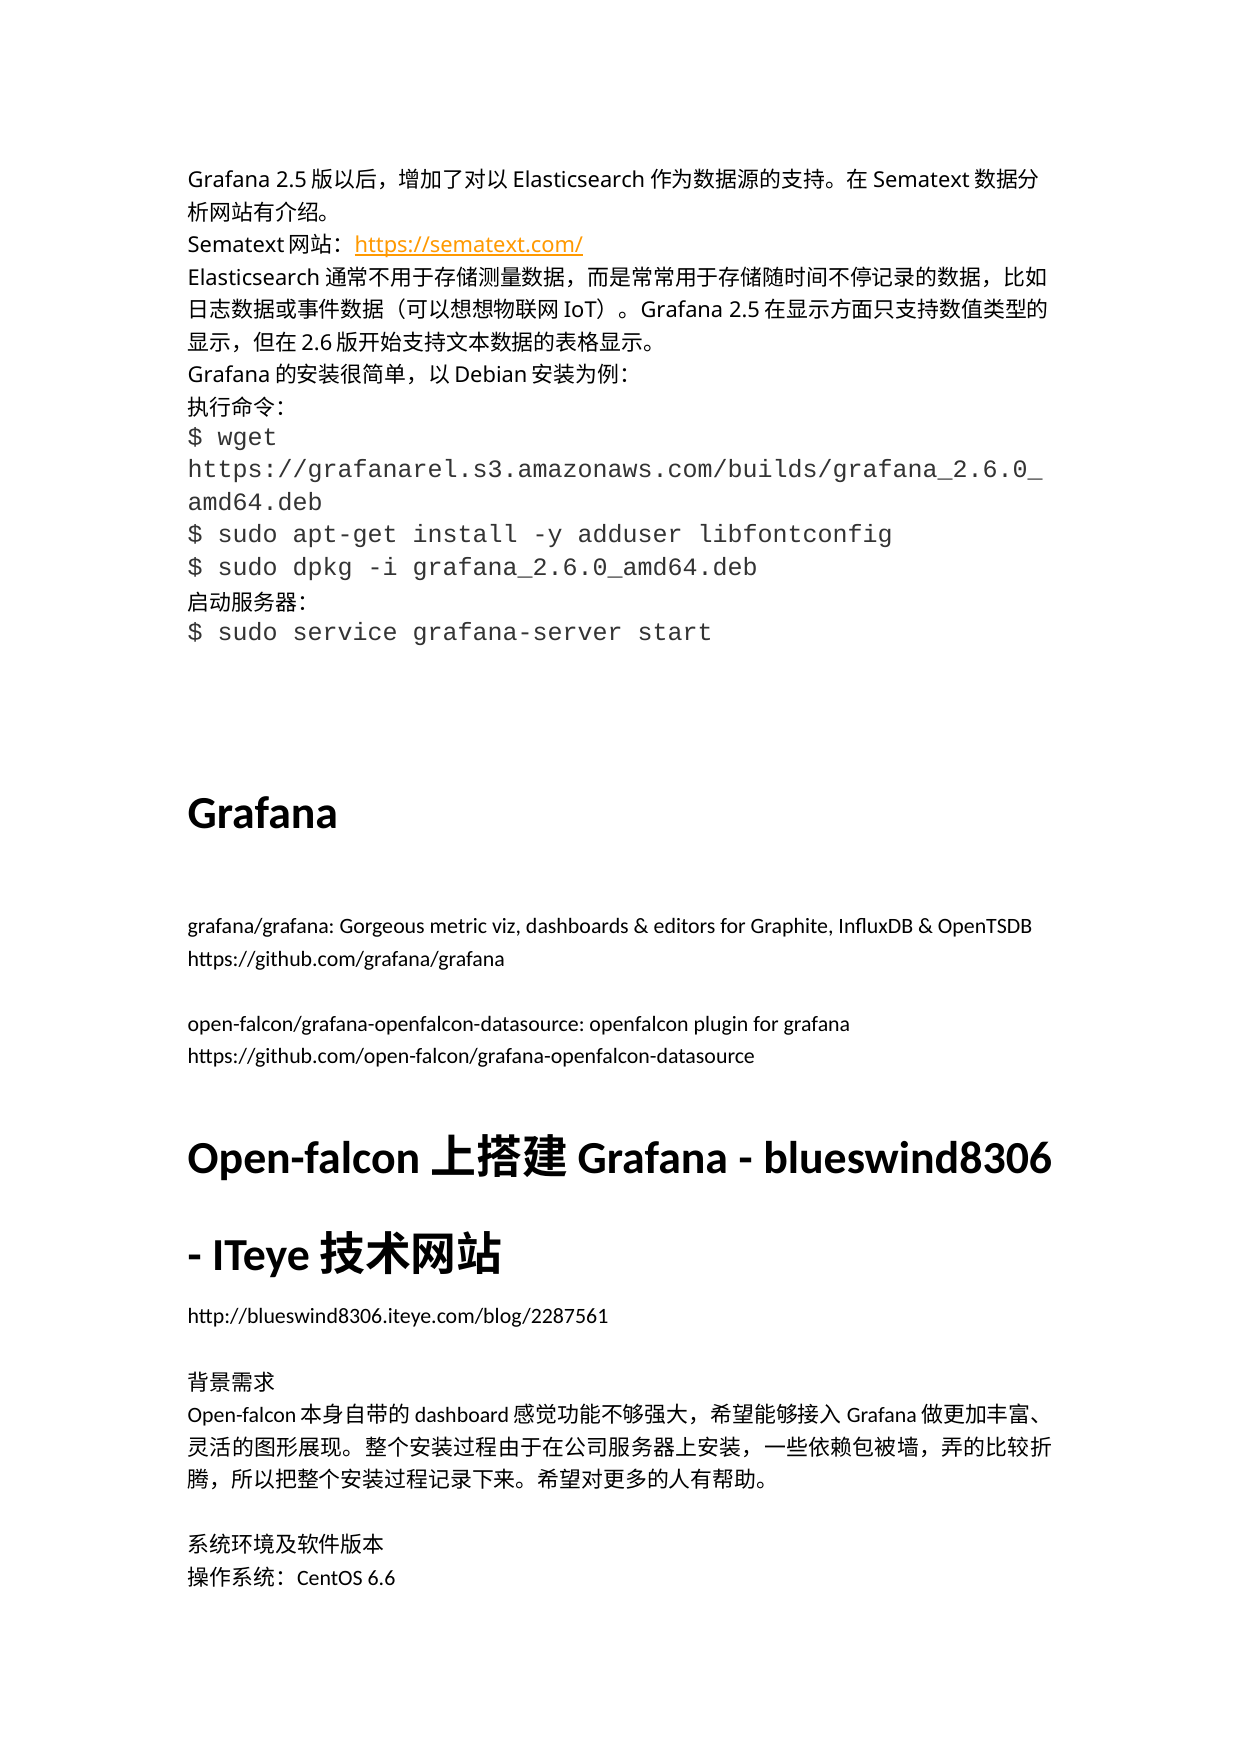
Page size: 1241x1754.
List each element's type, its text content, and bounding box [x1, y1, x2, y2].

text Elasticsearch通常不用于存储测量数据，而是常常用于存储随时间不停记录的数据，比如日志数据或事件数据（可以想想物联网IoT）。Grafana 2.5在显示方面只支持数值类型的显示，但在2.6版开始支持文本数据的表格显示。 [187, 259, 1053, 357]
text 系统环境及软件版本 [187, 1527, 1053, 1559]
text Sematext网站：https://sematext.com/ [187, 227, 1053, 259]
text $ sudo dpkg -i grafana_2.6.0_amd64.deb [187, 552, 1053, 584]
text 启动服务器： [187, 584, 1053, 617]
text $ wget https://grafanarel.s3.amazonaws.com/builds/grafana_2.6.0_amd64.deb [187, 422, 1053, 519]
subtitle Grafana [187, 779, 1053, 844]
text open-falcon/grafana-openfalcon-datasource: openfalcon plugin for grafana [187, 1007, 1053, 1039]
subtitle Open-falcon上搭建Grafana - blueswind8306 - ITeye技术网站 [187, 1104, 1053, 1299]
text $ sudo apt-get install -y adduser libfontconfig [187, 519, 1053, 552]
text https://github.com/grafana/grafana [187, 942, 1053, 974]
text 操作系统：CentOS 6.6 [187, 1559, 1053, 1592]
text Open-falcon本身自带的dashboard感觉功能不够强大，希望能够接入Grafana做更加丰富、灵活的图形展现。整个安装过程由于在公司服务器上安装，一些依赖包被墙，弄的比较折腾，所以把整个安装过程记录下来。希望对更多的人有帮助。 [187, 1397, 1053, 1494]
text $ sudo service grafana-server start [187, 617, 1053, 649]
text 执行命令： [187, 389, 1053, 422]
text http://blueswind8306.iteye.com/blog/2287561 [187, 1299, 1053, 1332]
text 背景需求 [187, 1364, 1053, 1397]
text Grafana的安装很简单，以Debian安装为例： [187, 357, 1053, 389]
text https://github.com/open-falcon/grafana-openfalcon-datasource [187, 1039, 1053, 1072]
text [187, 162, 1053, 227]
text grafana/grafana: Gorgeous metric viz, dashboards & editors for Graphite, InfluxDB & OpenTSDB [187, 909, 1053, 942]
